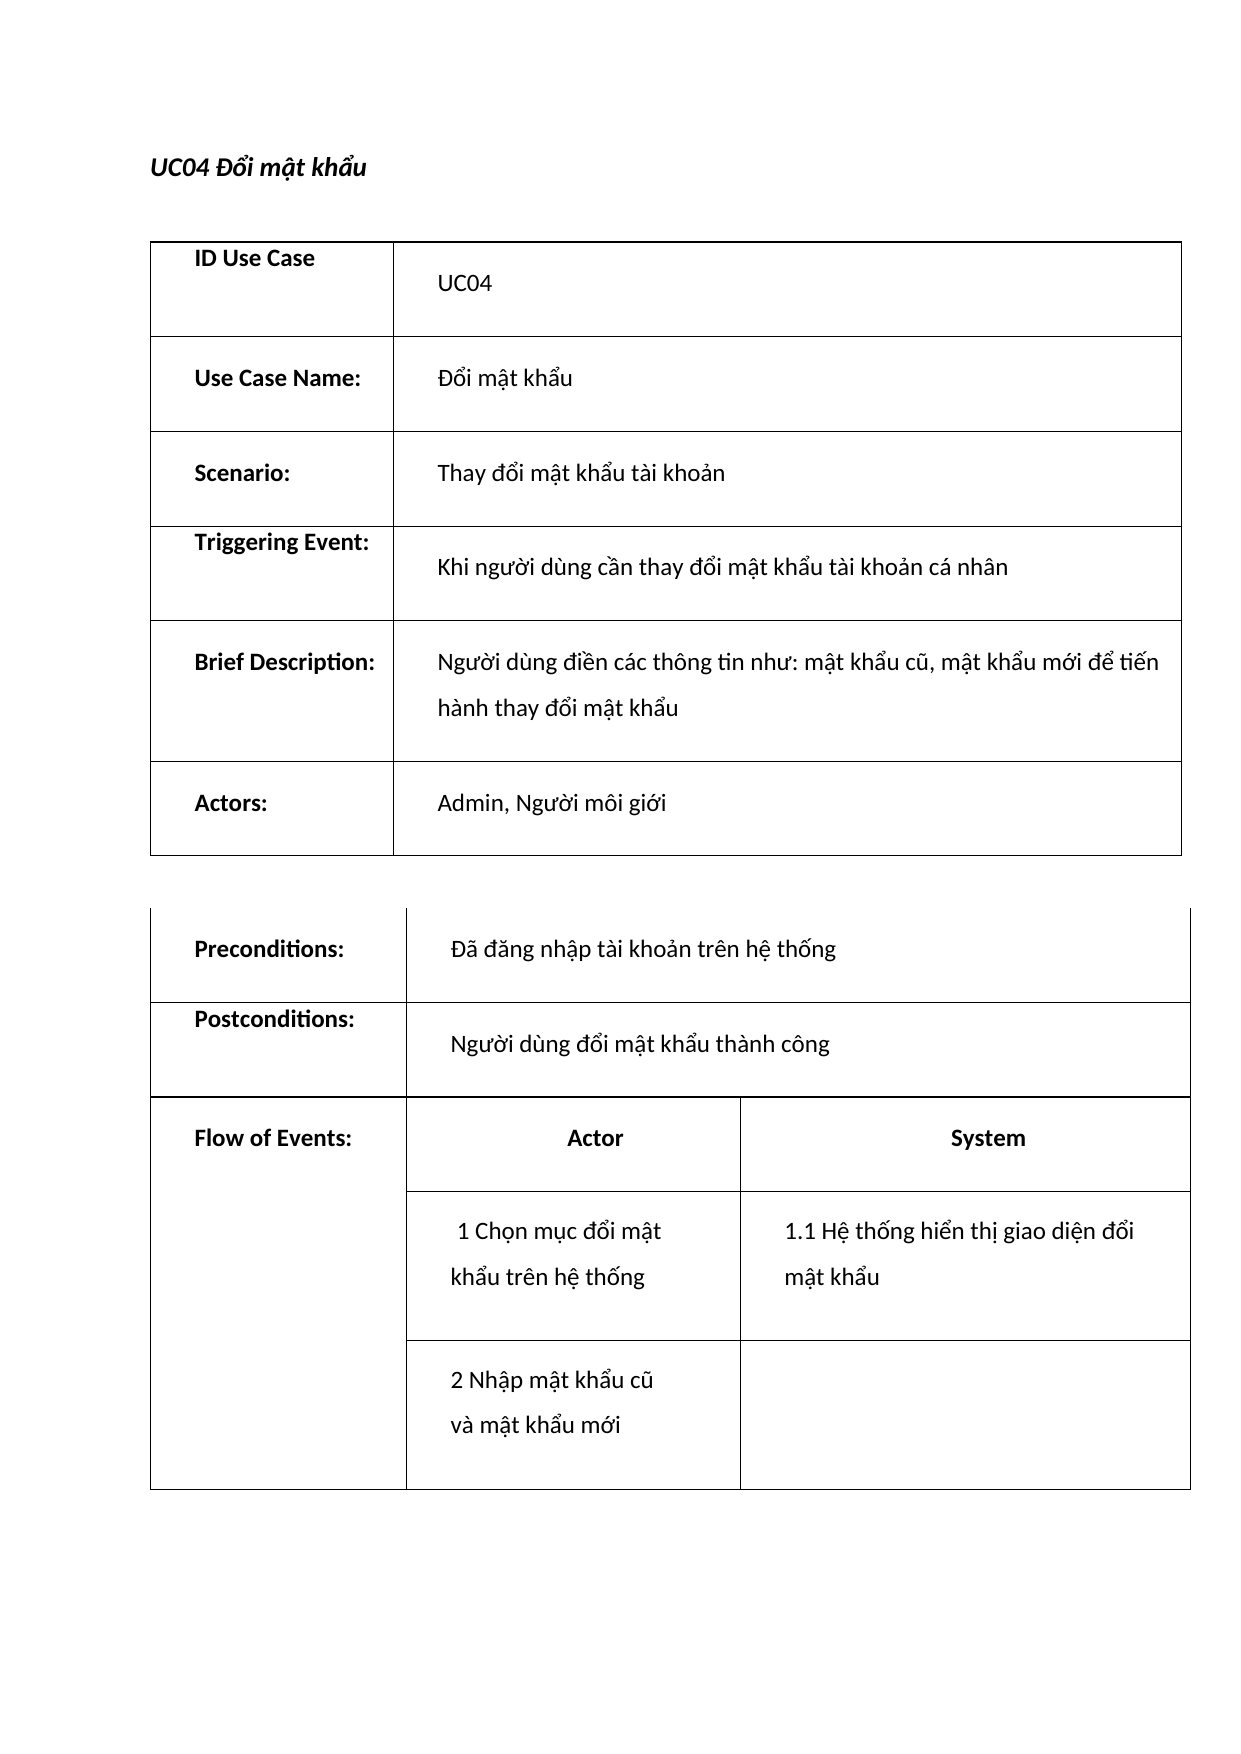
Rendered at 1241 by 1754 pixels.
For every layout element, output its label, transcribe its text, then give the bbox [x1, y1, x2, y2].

table_cell Flow of Events: [151, 1098, 406, 1488]
table_cell 1 Chọn mục đổi mật khẩu trên hệ thống [407, 1192, 740, 1340]
table_cell 1.1 Hệ thống hiển thị giao diện đổi mật khẩu [741, 1192, 1190, 1340]
table_header UC04 [394, 243, 1181, 336]
table_cell Postconditions: [151, 1003, 406, 1096]
table_cell Người dùng đổi mật khẩu thành công [407, 1003, 1190, 1096]
table_cell Scenario: [151, 432, 393, 526]
table_header Preconditions: [151, 908, 406, 1002]
table_cell Đổi mật khẩu [394, 337, 1181, 431]
table_cell Admin, Người môi giới [394, 762, 1181, 855]
table_cell Use Case Name: [151, 337, 393, 431]
table_cell System [741, 1098, 1190, 1191]
table_cell [741, 1341, 1190, 1488]
table_cell Actors: [151, 762, 393, 855]
text UC04 Đổi mật khẩu [150, 150, 1090, 183]
table_header ID Use Case [151, 243, 393, 336]
table_cell Brief Description: [151, 621, 393, 761]
table_cell Người dùng điền các thông tin như: mật khẩu cũ, mật khẩu mới để tiến hành thay đổi mật khẩu [394, 621, 1181, 761]
table_cell Triggering Event: [151, 527, 393, 620]
table_cell Thay đổi mật khẩu tài khoản [394, 432, 1181, 526]
table_cell 2 Nhập mật khẩu cũ và mật khẩu mới [407, 1341, 740, 1488]
table_cell Actor [407, 1098, 740, 1191]
table_header Đã đăng nhập tài khoản trên hệ thống [407, 908, 1190, 1002]
table_cell Khi người dùng cần thay đổi mật khẩu tài khoản cá nhân [394, 527, 1181, 620]
